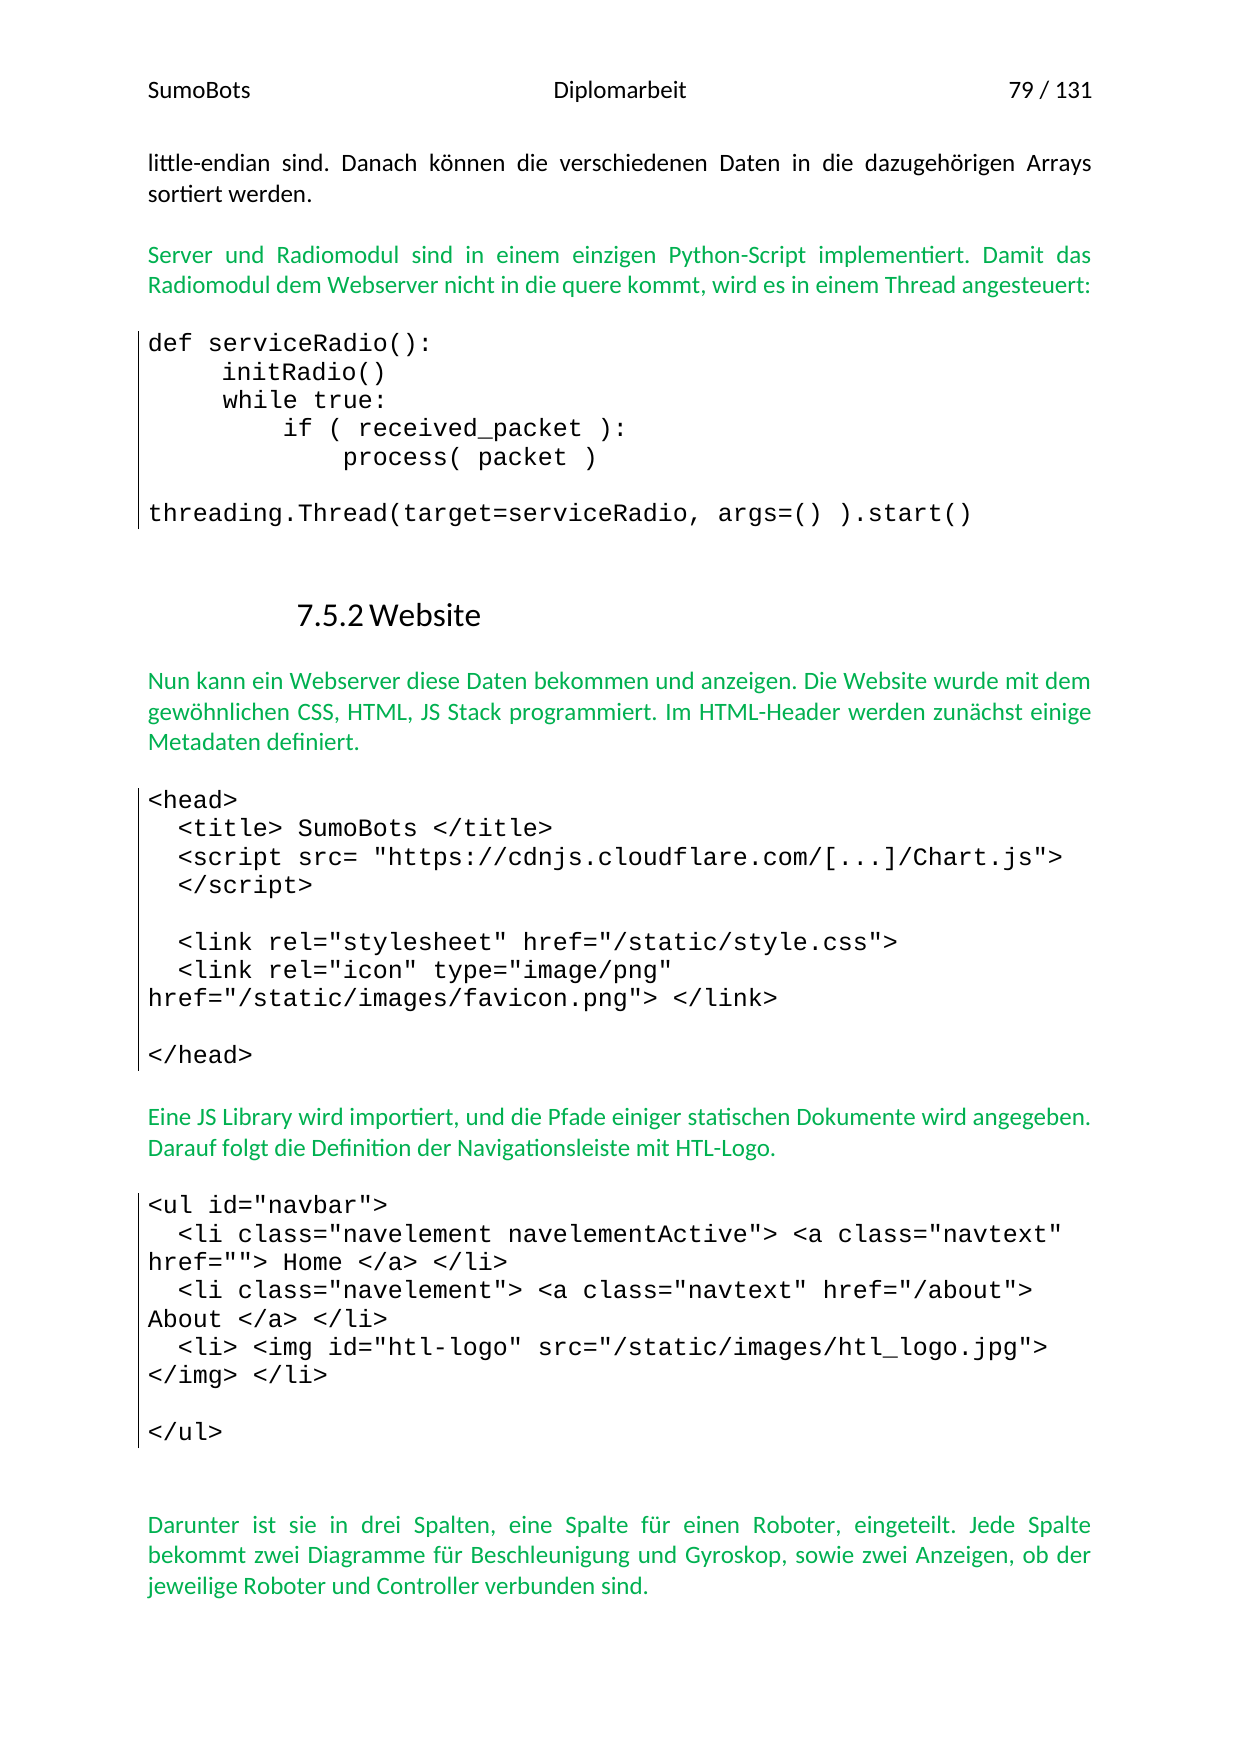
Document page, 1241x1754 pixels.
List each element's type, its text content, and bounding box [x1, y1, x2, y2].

text Server und Radiomodul sind in einem einzigen Python-Script implementiert. Damit das Radiomodul dem Webserver nicht in die quere kommt, wird es in einem Thread angesteuert: [148, 239, 1093, 300]
text Darunter ist sie in drei Spalten, eine Spalte für einen Roboter, eingeteilt. Jede Spalte bekommt zwei Diagramme für Beschleunigung und Gyroskop, sowie zwei Anzeigen, ob der jeweilige Roboter und Controller verbunden sind. [148, 1509, 1093, 1601]
text def serviceRadio(): [148, 331, 1093, 359]
text Nun kann ein Webserver diese Daten bekommen und anzeigen. Die Website wurde mit dem gewöhnlichen CSS, HTML, JS Stack programmiert. Im HTML-Header werden zunächst einige Metadaten definiert. [148, 666, 1093, 757]
text <head> [148, 788, 1093, 816]
text <link rel="stylesheet" href="/static/style.css"> [148, 929, 1093, 958]
text </script> [148, 873, 1093, 901]
text while true: [148, 387, 1093, 416]
text <li> <img id="htl-logo" src="/static/images/htl_logo.jpg"> </img> </li> [148, 1335, 1093, 1391]
subtitle Website [296, 594, 1093, 635]
text if ( received_packet ): [148, 416, 1093, 444]
text <li class="navelement navelementActive"> <a class="navtext" href=""> Home </a> </li> [148, 1221, 1093, 1278]
text <link rel="icon" type="image/png" href="/static/images/favicon.png"> </link> [148, 958, 1093, 1014]
text Eine JS Library wird importiert, und die Pfade einiger statischen Dokumente wird angegeben. Darauf folgt die Definition der Navigationsleiste mit HTL-Logo. [148, 1101, 1093, 1162]
text initRadio() [148, 359, 1093, 387]
text </head> [148, 1043, 1093, 1071]
text </ul> [148, 1420, 1093, 1448]
text process( packet ) [148, 444, 1093, 472]
text <title> SumoBots </title> [148, 816, 1093, 844]
text <ul id="navbar"> [148, 1193, 1093, 1221]
text threading.Thread(target=serviceRadio, args=() ).start() [148, 501, 1093, 529]
text <script src= "https://cdnjs.cloudflare.com/[...]/Chart.js"> [148, 844, 1093, 873]
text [148, 148, 1093, 209]
text <li class="navelement"> <a class="navtext" href="/about"> About </a> </li> [148, 1278, 1093, 1335]
